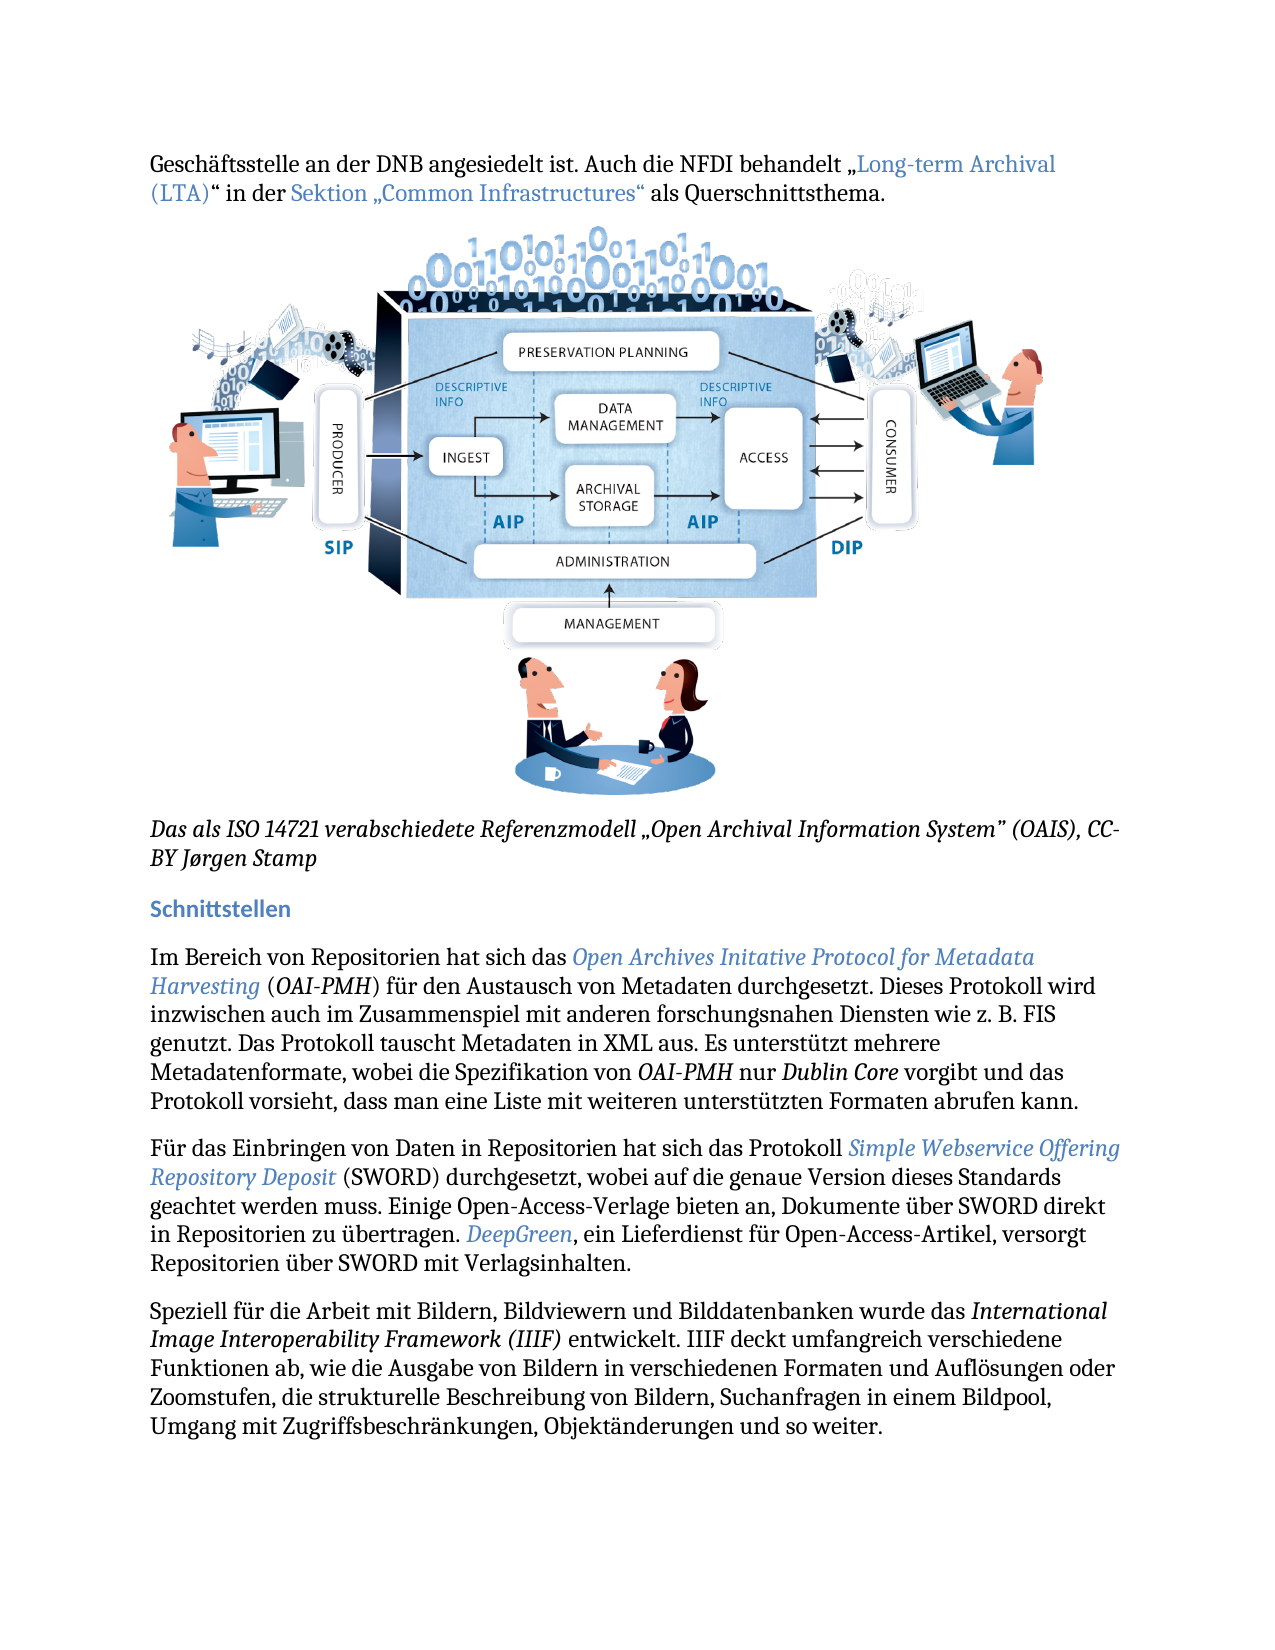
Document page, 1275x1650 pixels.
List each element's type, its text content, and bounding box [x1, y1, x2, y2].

text Das als ISO 14721 verabschiedete Referenzmodell „Open Archival Information System” (OAIS), CC-BY Jørgen Stamp [150, 815, 1125, 873]
subtitle Schnittstellen [150, 894, 1125, 924]
text Für das Einbringen von Daten in Repositorien hat sich das Protokoll Simple Webservice Offering Repository Deposit (SWORD) durchgesetzt, wobei auf die genaue Version dieses Standards geachtet werden muss. Einige Open-Access-Verlage bieten an, Dokumente über SWORD direkt in Repositorien zu übertragen. DeepGreen, ein Lieferdienst für Open-Access-Artikel, versorgt Repositorien über SWORD mit Verlagsinhalten. [150, 1134, 1125, 1278]
text Im Bereich von Repositorien hat sich das Open Archives Initative Protocol for Metadata Harvesting (OAI-PMH) für den Austausch von Metadaten durchgesetzt. Dieses Protokoll wird inzwischen auch im Zusammenspiel mit anderen forschungsnahen Diensten wie z. B. FIS genutzt. Das Protokoll tauscht Metadaten in XML aus. Es unterstützt mehrere Metadatenformate, wobei die Spezifikation von OAI-PMH nur Dublin Core vorgibt und das Protokoll vorsieht, dass man eine Liste mit weiteren unterstützten Formaten abrufen kann. [150, 943, 1125, 1115]
text Speziell für die Arbeit mit Bildern, Bildviewern und Bilddatenbanken wurde das International Image Interoperability Framework (IIIF) entwickelt. IIIF deckt umfangreich verschiedene Funktionen ab, wie die Ausgabe von Bildern in verschiedenen Formaten und Auflösungen oder Zoomstufen, die strukturelle Beschreibung von Bildern, Suchanfragen in einem Bildpool, Umgang mit Zugriffsbeschränkungen, Objektänderungen und so weiter. [150, 1297, 1125, 1440]
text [150, 150, 1125, 207]
picture [168, 226, 1044, 795]
